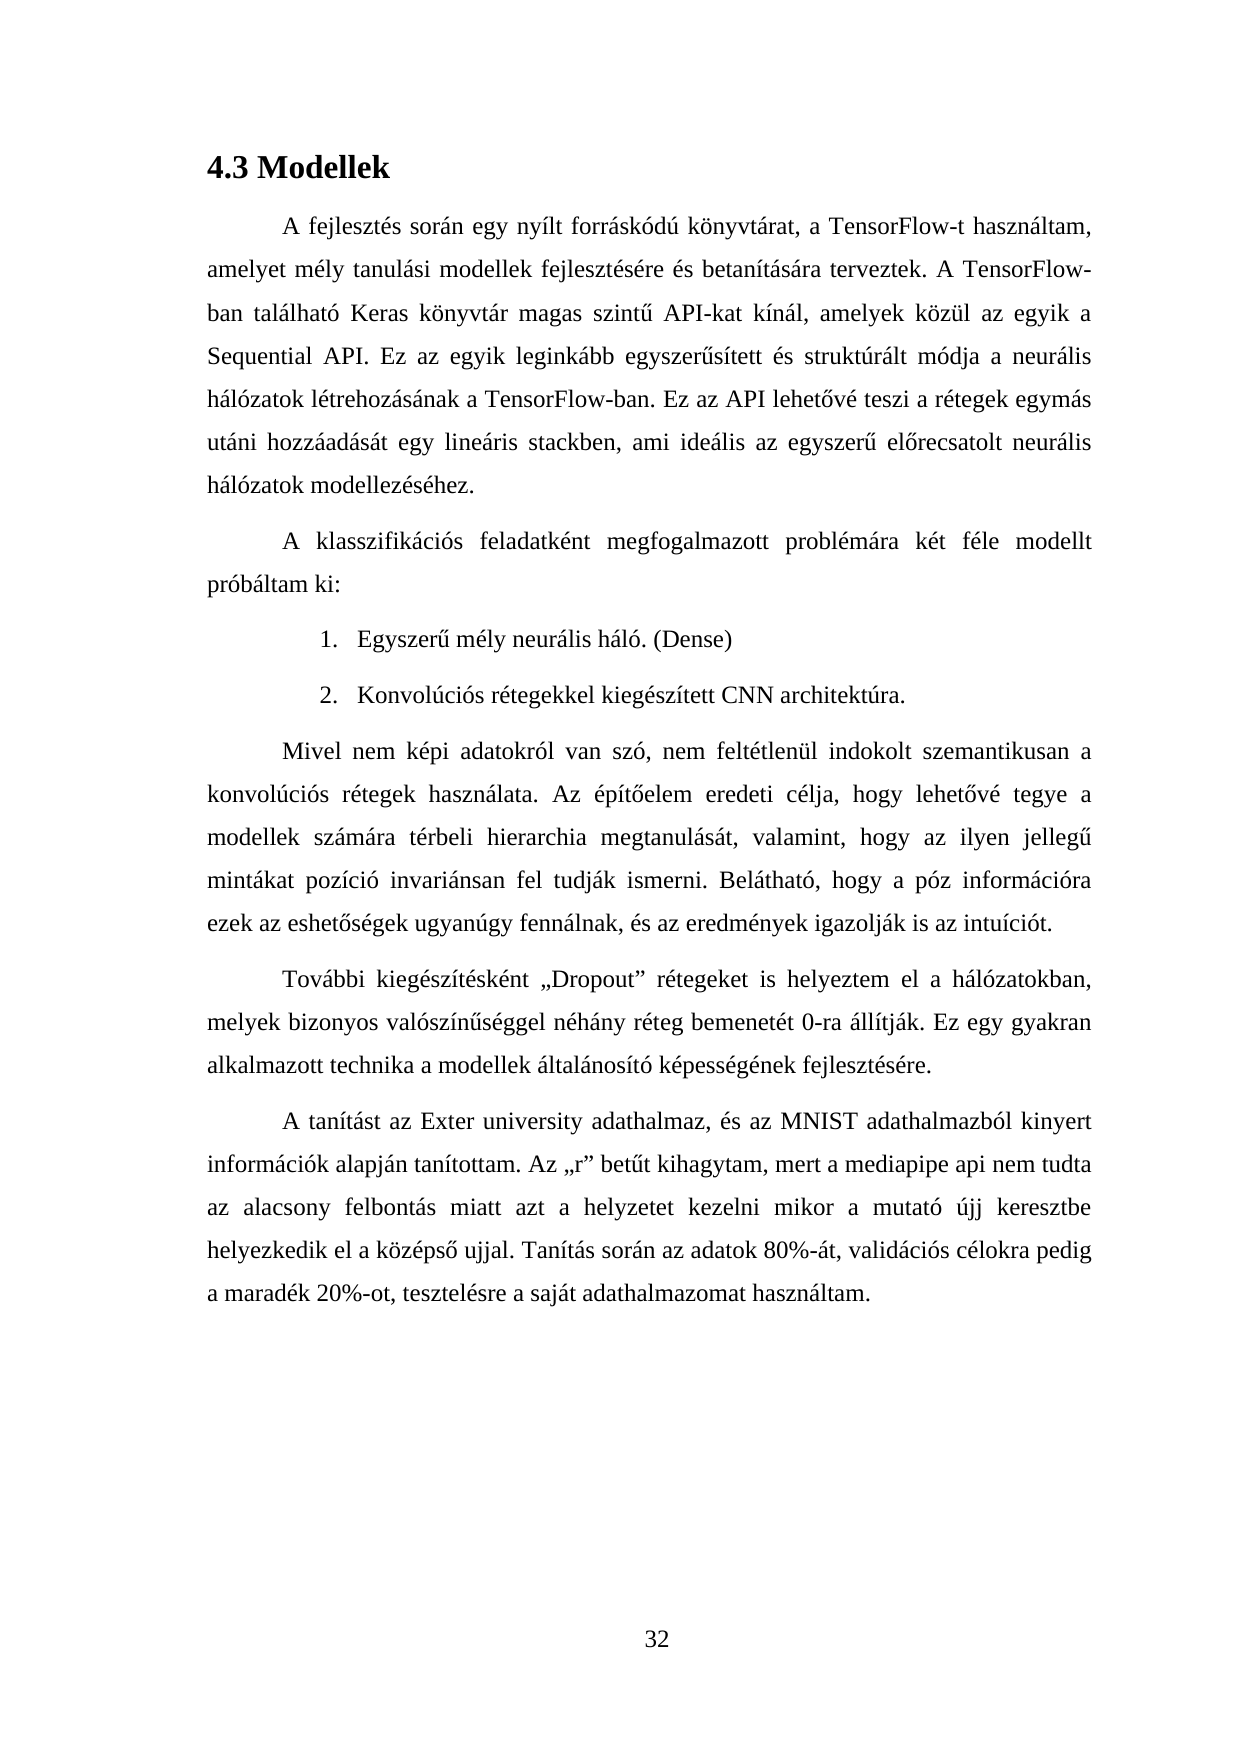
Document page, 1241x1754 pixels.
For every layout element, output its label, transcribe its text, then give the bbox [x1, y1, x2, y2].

text Mivel nem képi adatokról van szó, nem feltétlenül indokolt szemantikusan a konvolúciós rétegek használata. Az építőelem eredeti célja, hogy lehetővé tegye a modellek számára térbeli hierarchia megtanulását, valamint, hogy az ilyen jellegű mintákat pozíció invariánsan fel tudják ismerni. Belátható, hogy a póz információra ezek az eshetőségek ugyanúgy fennálnak, és az eredmények igazolják is az intuíciót. [207, 736, 1092, 937]
list Konvolúciós rétegekkel kiegészített CNN architektúra. [319, 680, 1092, 709]
text A fejlesztés során egy nyílt forráskódú könyvtárat, a TensorFlow-t használtam, amelyet mély tanulási modellek fejlesztésére és betanítására terveztek. A TensorFlow-ban található Keras könyvtár magas szintű API-kat kínál, amelyek közül az egyik a Sequential API. Ez az egyik leginkább egyszerűsített és struktúrált módja a neurális hálózatok létrehozásának a TensorFlow-ban. Ez az API lehetővé teszi a rétegek egymás utáni hozzáadását egy lineáris stackben, ami ideális az egyszerű előrecsatolt neurális hálózatok modellezéséhez. [207, 211, 1092, 499]
text További kiegészítésként „Dropout” rétegeket is helyeztem el a hálózatokban, melyek bizonyos valószínűséggel néhány réteg bemenetét 0-ra állítják. Ez egy gyakran alkalmazott technika a modellek általánosító képességének fejlesztésére. [207, 964, 1092, 1079]
text A tanítást az Exter university adathalmaz, és az MNIST adathalmazból kinyert információk alapján tanítottam. Az „r” betűt kihagytam, mert a mediapipe api nem tudta az alacsony felbontás miatt azt a helyzetet kezelni mikor a mutató újj keresztbe helyezkedik el a középső ujjal. Tanítás során az adatok 80%-át, validációs célokra pedig a maradék 20%-ot, tesztelésre a saját adathalmazomat használtam. [207, 1106, 1092, 1307]
text A klasszifikációs feladatként megfogalmazott problémára két féle modellt próbáltam ki: [207, 526, 1092, 598]
subtitle Modellek [207, 148, 1092, 186]
list Egyszerű mély neurális háló. (Dense) [319, 624, 1092, 653]
